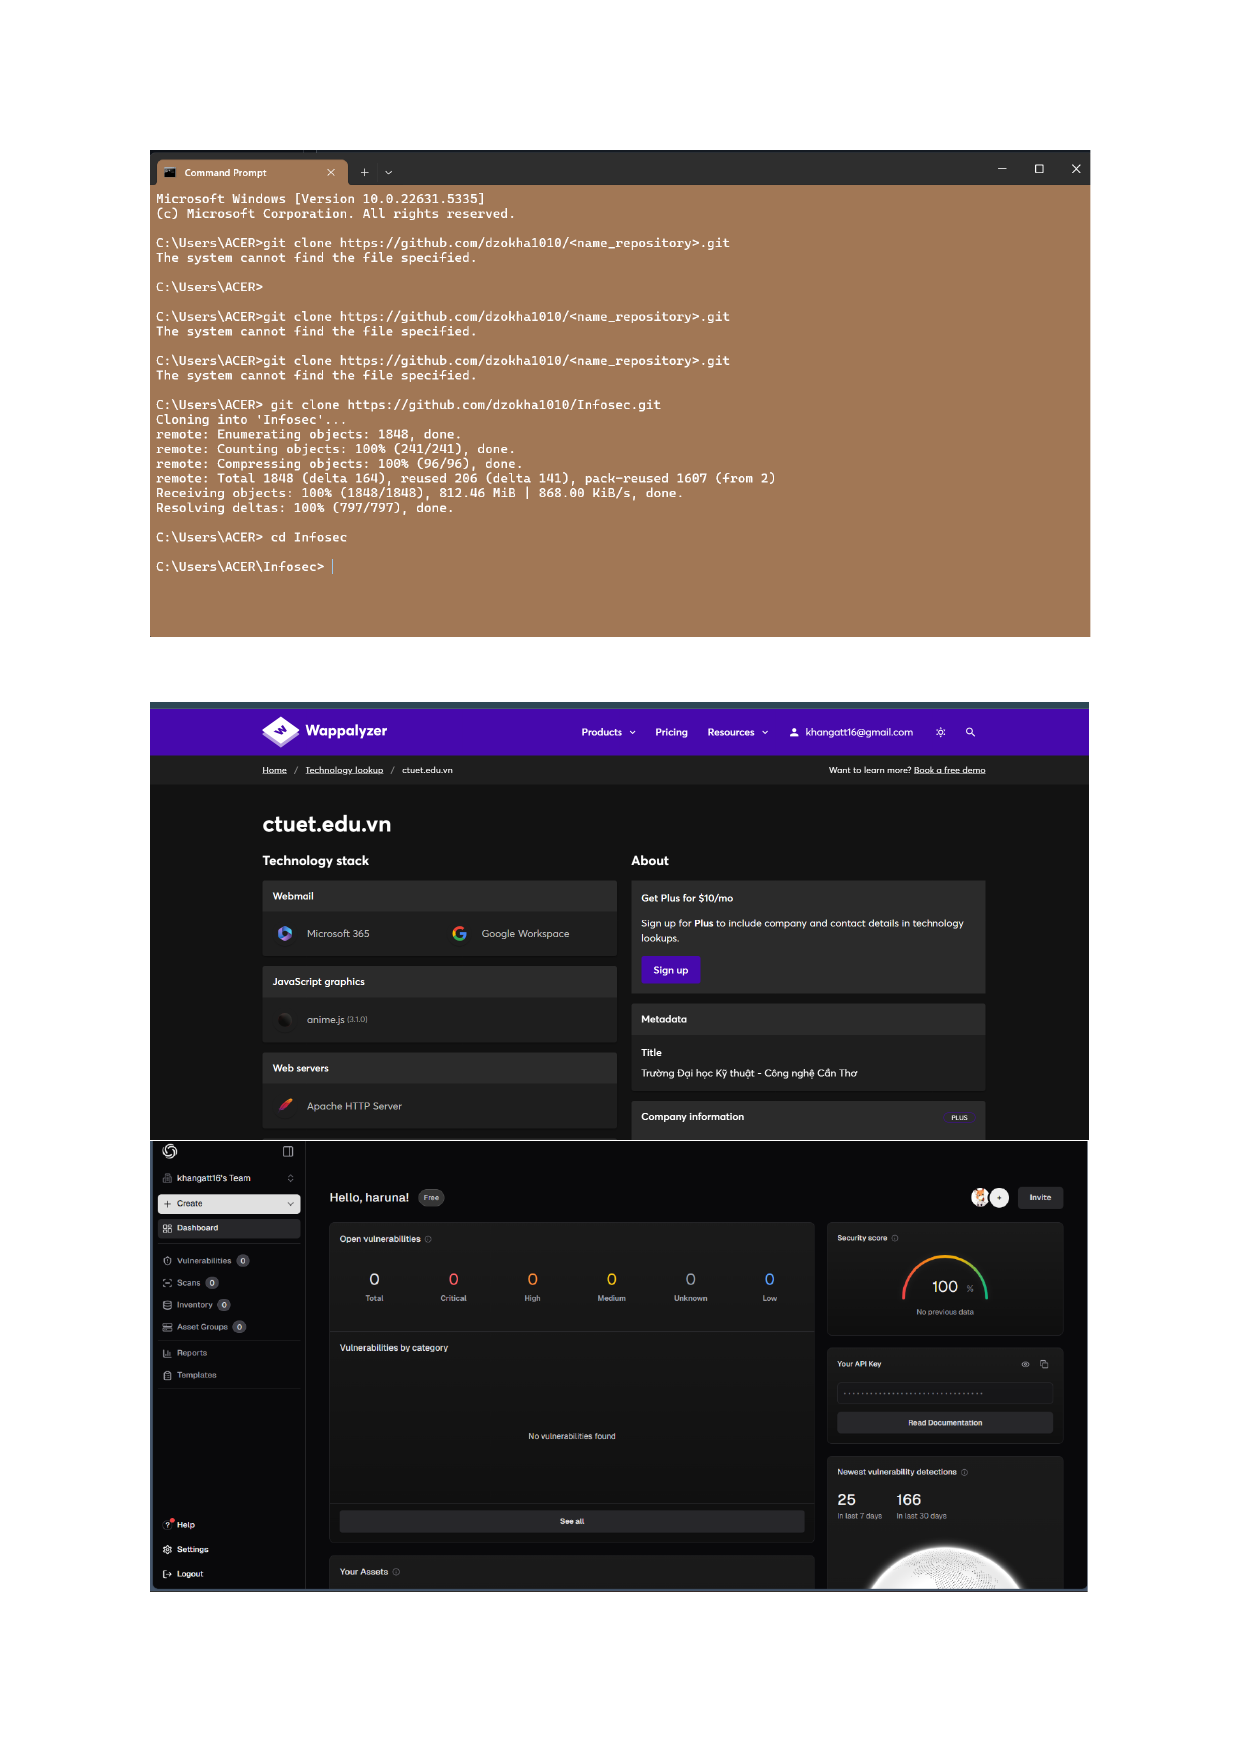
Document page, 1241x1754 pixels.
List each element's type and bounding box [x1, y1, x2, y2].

picture [150, 702, 1089, 1140]
picture [150, 150, 1091, 637]
picture [150, 1141, 1088, 1592]
